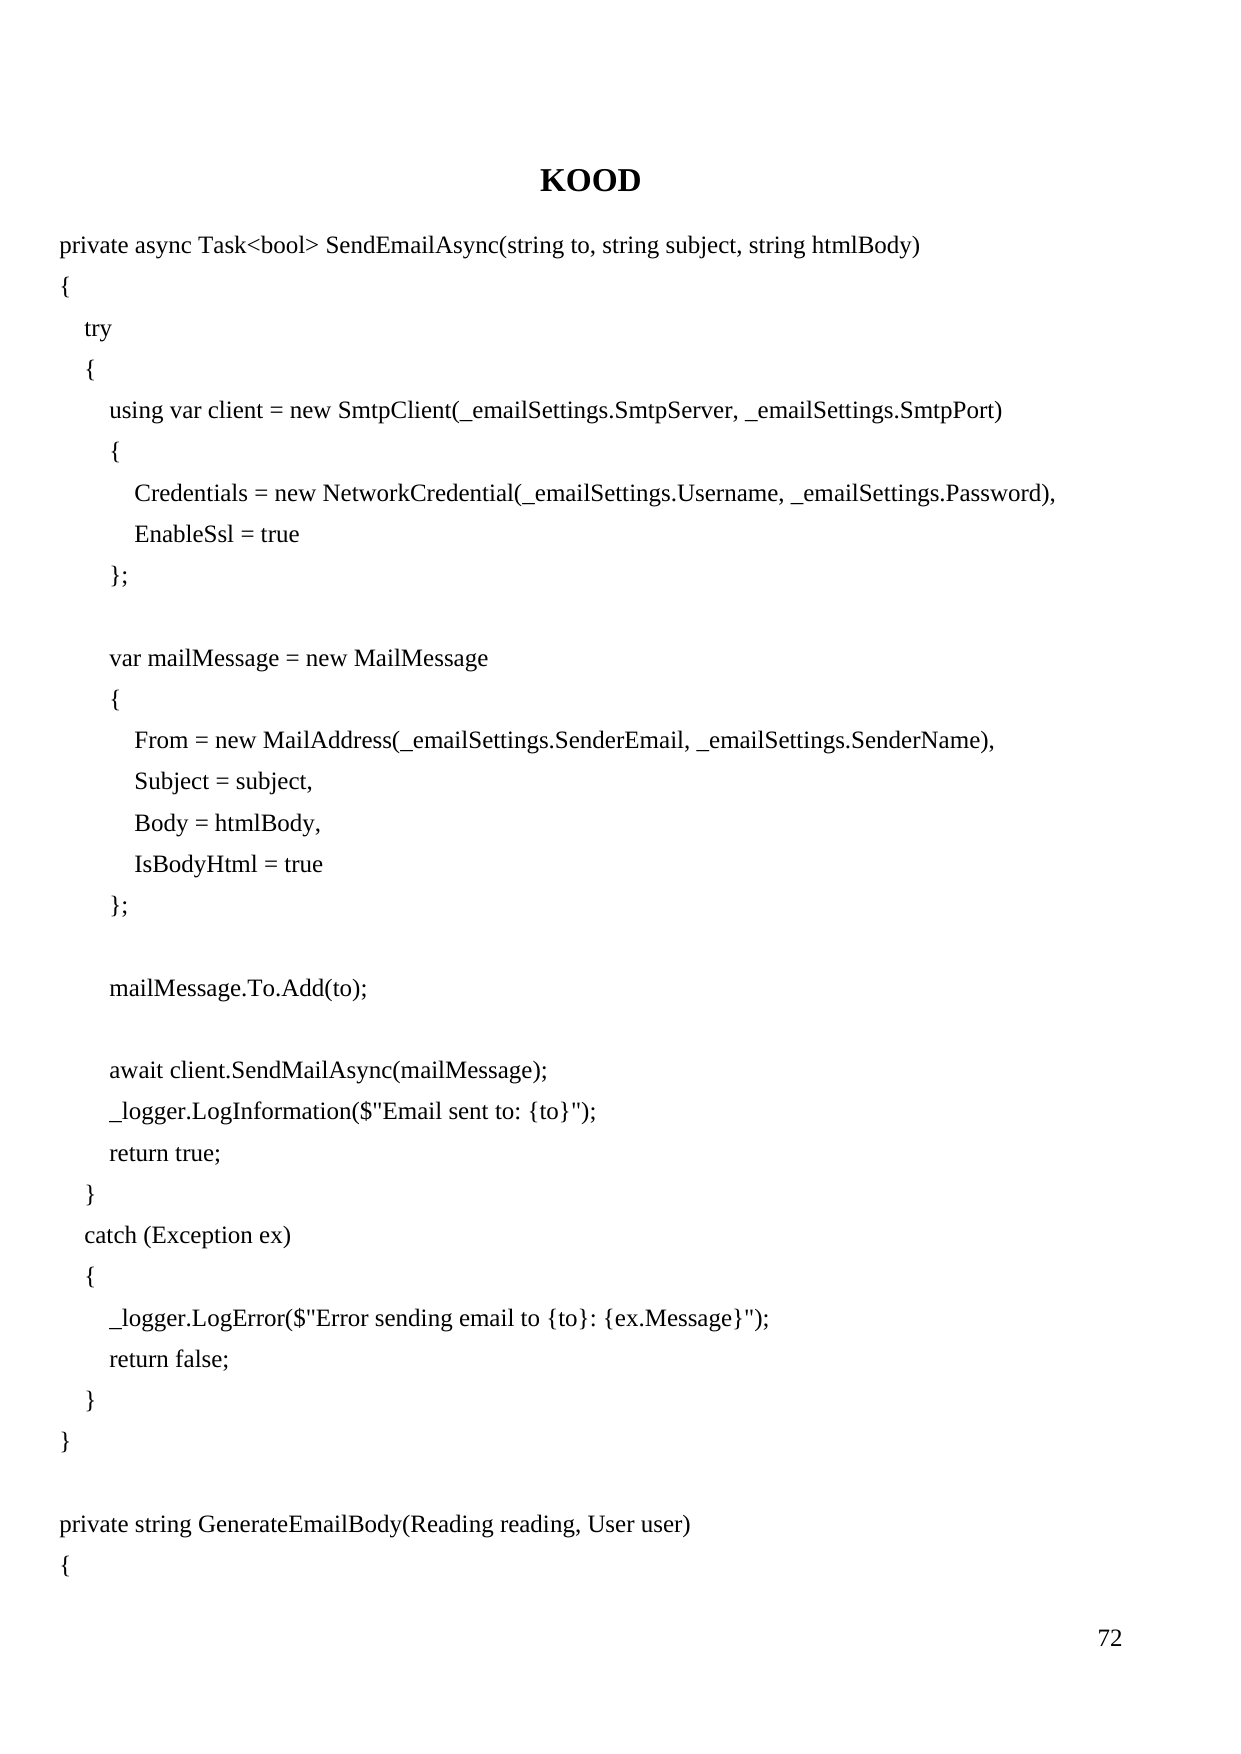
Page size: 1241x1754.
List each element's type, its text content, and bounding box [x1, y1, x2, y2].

text mailMessage.To.Add(to); [59, 973, 1122, 1001]
text _logger.LogError($"Error sending email to {to}: {ex.Message}"); [59, 1303, 1122, 1331]
text try [59, 313, 1122, 341]
text _logger.LogInformation($"Email sent to: {to}"); [59, 1096, 1122, 1125]
text }; [59, 890, 1122, 919]
subtitle KOOD [59, 160, 1122, 198]
text var mailMessage = new MailMessage [59, 643, 1122, 671]
text catch (Exception ex) [59, 1220, 1122, 1249]
text { [59, 1550, 1122, 1579]
text Credentials = new NetworkCredential(_emailSettings.Username, _emailSettings.Password), [59, 478, 1122, 506]
text using var client = new SmtpClient(_emailSettings.SmtpServer, _emailSettings.SmtpPort) [59, 395, 1122, 424]
text { [59, 1261, 1122, 1290]
text private async Task<bool> SendEmailAsync(string to, string subject, string htmlBody) [59, 230, 1122, 259]
text Body = htmlBody, [59, 808, 1122, 836]
text } [59, 1179, 1122, 1208]
text { [59, 354, 1122, 383]
text { [59, 436, 1122, 465]
text EnableSsl = true [59, 519, 1122, 548]
text private string GenerateEmailBody(Reading reading, User user) [59, 1509, 1122, 1538]
text await client.SendMailAsync(mailMessage); [59, 1055, 1122, 1084]
text } [59, 1426, 1122, 1455]
text Subject = subject, [59, 766, 1122, 795]
text IsBodyHtml = true [59, 849, 1122, 878]
text { [59, 271, 1122, 300]
text }; [59, 560, 1122, 589]
text From = new MailAddress(_emailSettings.SenderEmail, _emailSettings.SenderName), [59, 725, 1122, 754]
text return false; [59, 1344, 1122, 1373]
text { [59, 684, 1122, 713]
text return true; [59, 1138, 1122, 1166]
text } [59, 1385, 1122, 1414]
